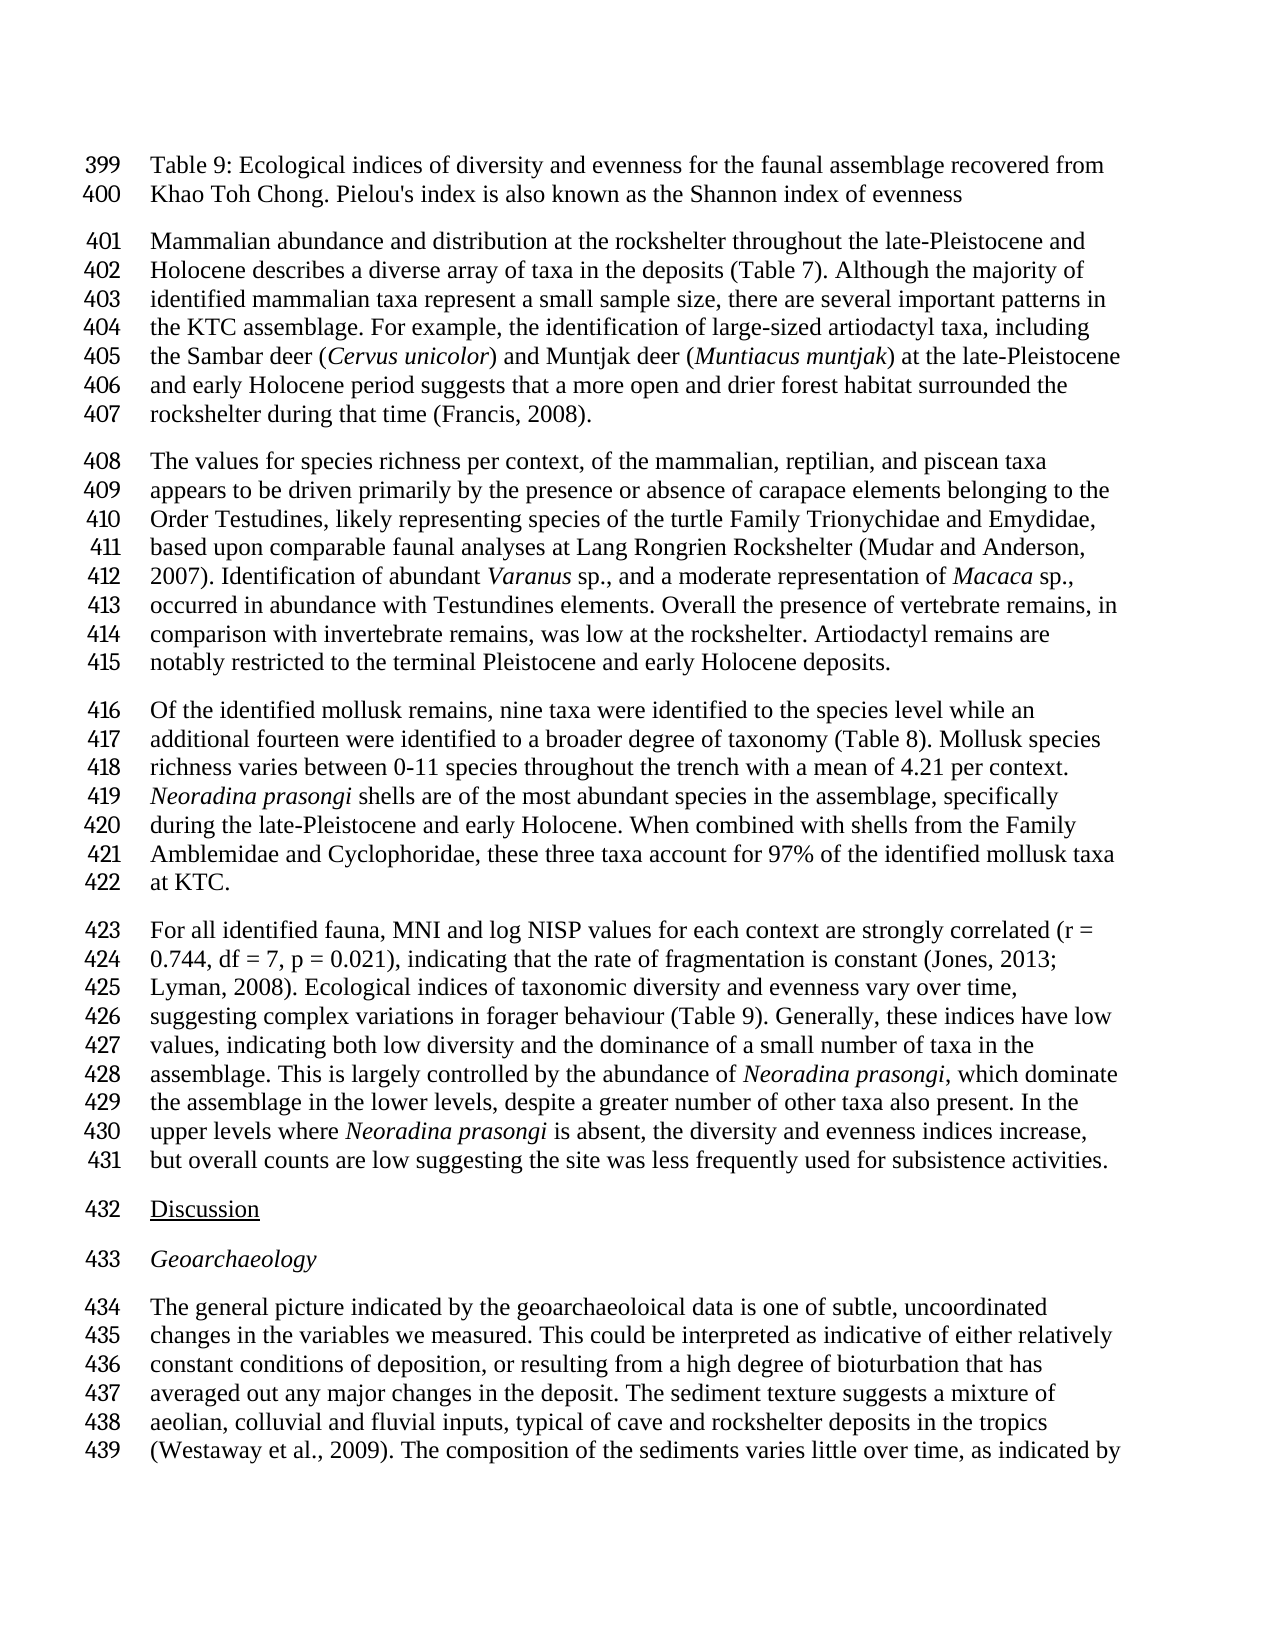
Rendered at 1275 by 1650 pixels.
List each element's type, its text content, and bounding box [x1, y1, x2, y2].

subtitle Discussion [150, 1194, 1125, 1223]
subtitle Geoarchaeology [150, 1244, 1125, 1273]
text For all identified fauna, MNI and log NISP values for each context are strongly correlated (r = 0.744, df = 7, p = 0.021), indicating that the rate of fragmentation is constant (Jones, 2013; Lyman, 2008). Ecological indices of taxonomic diversity and evenness vary over time, suggesting complex variations in forager behaviour (Table 9). Generally, these indices have low values, indicating both low diversity and the dominance of a small number of taxa in the assemblage. This is largely controlled by the abundance of Neoradina prasongi, which dominate the assemblage in the lower levels, despite a greater number of other taxa also present. In the upper levels where Neoradina prasongi is absent, the diversity and evenness indices increase, but overall counts are low suggesting the site was less frequently used for subsistence activities. [150, 915, 1125, 1174]
text The values for species richness per context, of the mammalian, reptilian, and piscean taxa appears to be driven primarily by the presence or absence of carapace elements belonging to the Order Testudines, likely representing species of the turtle Family Trionychidae and Emydidae, based upon comparable faunal analyses at Lang Rongrien Rockshelter (Mudar and Anderson, 2007). Identification of abundant Varanus sp., and a moderate representation of Macaca sp., occurred in abundance with Testundines elements. Overall the presence of vertebrate remains, in comparison with invertebrate remains, was low at the rockshelter. Artiodactyl remains are notably restricted to the terminal Pleistocene and early Holocene deposits. [150, 446, 1125, 676]
text Mammalian abundance and distribution at the rockshelter throughout the late-Pleistocene and Holocene describes a diverse array of taxa in the deposits (Table 7). Although the majority of identified mammalian taxa represent a small sample size, there are several important patterns in the KTC assemblage. For example, the identification of large-sized artiodactyl taxa, including the Sambar deer (Cervus unicolor) and Muntjak deer (Muntiacus muntjak) at the late-Pleistocene and early Holocene period suggests that a more open and drier forest habitat surrounded the rockshelter during that time (Francis, 2008). [150, 226, 1125, 427]
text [150, 1292, 1125, 1464]
text Of the identified mollusk remains, nine taxa were identified to the species level while an additional fourteen were identified to a broader degree of taxonomy (Table 8). Mollusk species richness varies between 0-11 species throughout the trench with a mean of 4.21 per context. Neoradina prasongi shells are of the most abundant species in the assemblage, specifically during the late-Pleistocene and early Holocene. When combined with shells from the Family Amblemidae and Cyclophoridae, these three taxa account for 97% of the identified mollusk taxa at KTC. [150, 695, 1125, 896]
text Table 9: Ecological indices of diversity and evenness for the faunal assemblage recovered from Khao Toh Chong. Pielou's index is also known as the Shannon index of evenness [150, 150, 1125, 207]
